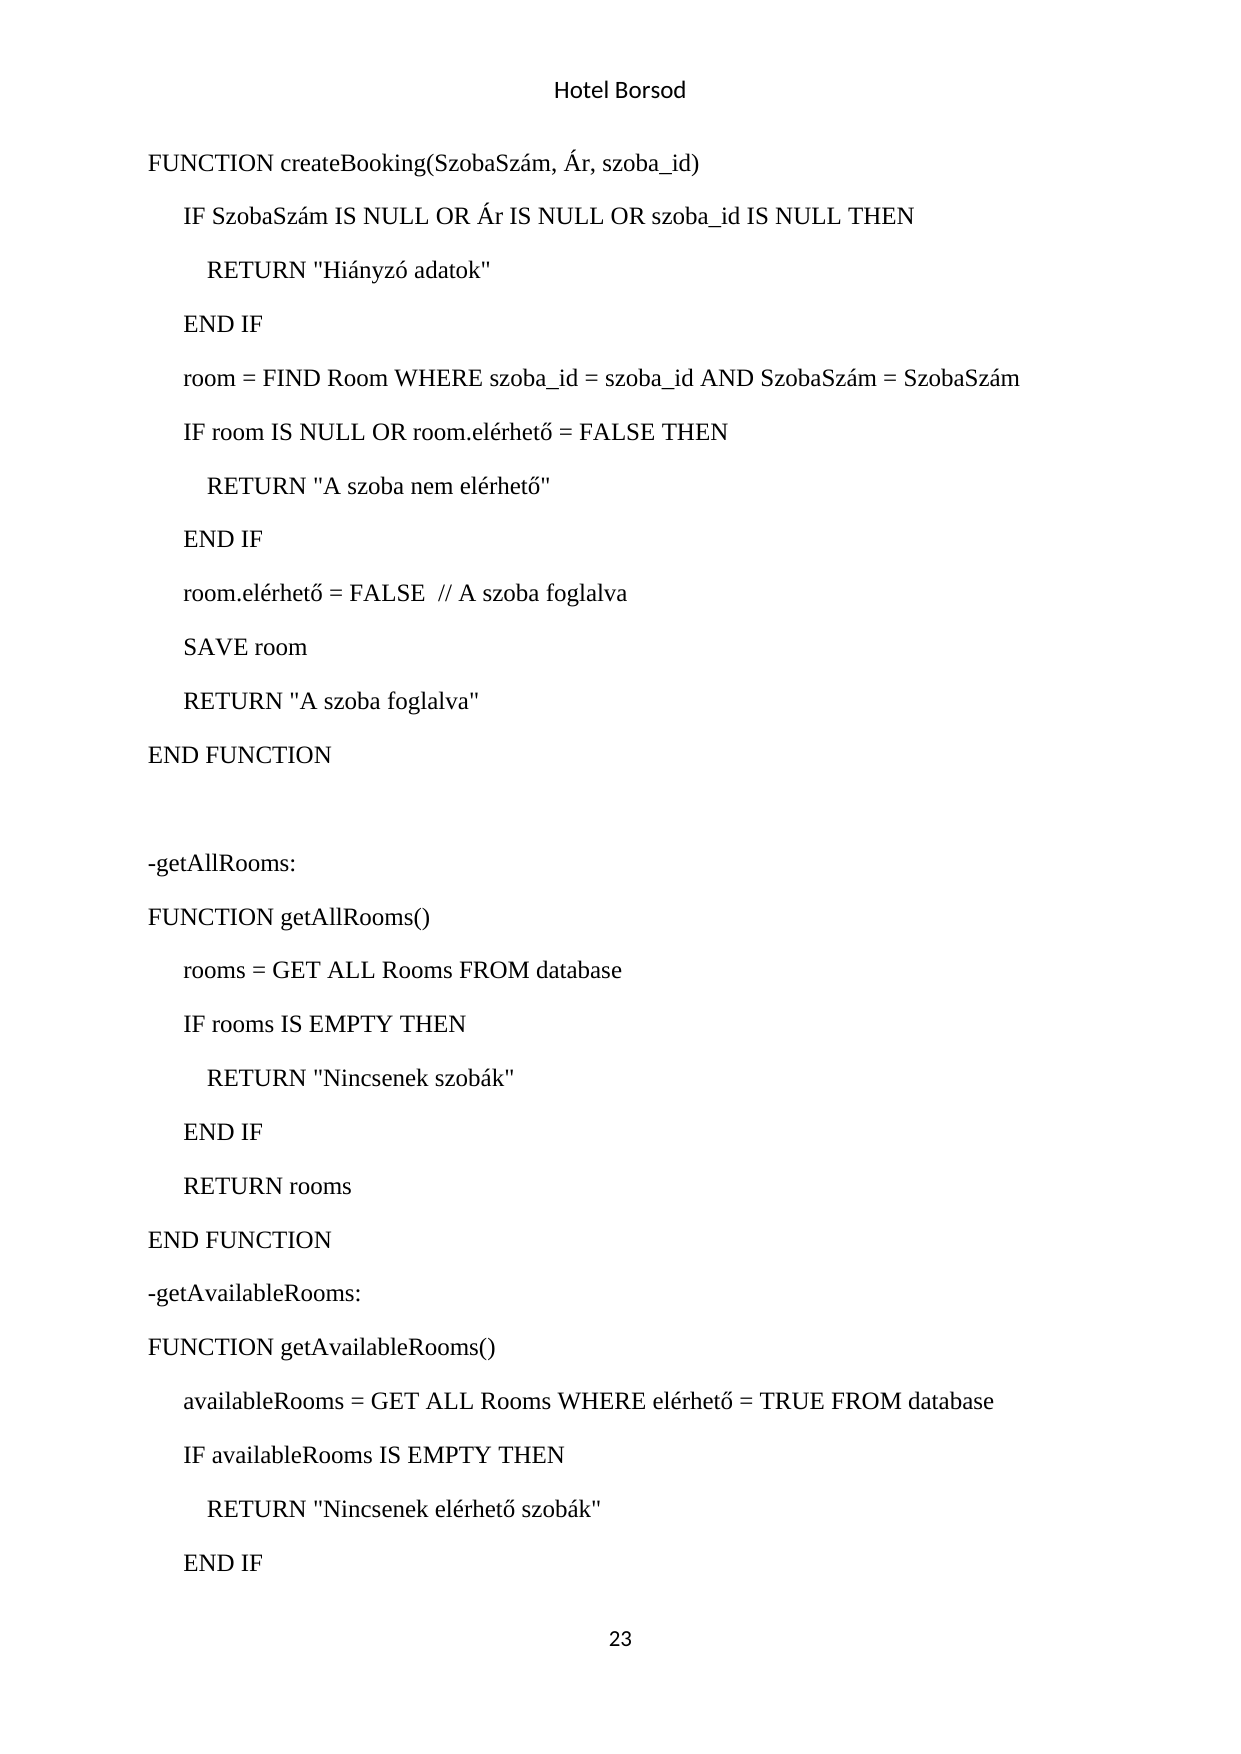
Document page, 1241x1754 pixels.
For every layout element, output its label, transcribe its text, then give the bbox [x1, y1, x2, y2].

text -getAllRooms: [148, 848, 1093, 876]
text END IF [183, 1548, 1093, 1577]
text FUNCTION createBooking(SzobaSzám, Ár, szoba_id) [148, 148, 1093, 176]
text RETURN "A szoba foglalva" [183, 686, 1093, 715]
text END FUNCTION [148, 740, 1093, 769]
text FUNCTION getAvailableRooms() [148, 1332, 1093, 1361]
text END IF [183, 524, 1093, 553]
text IF availableRooms IS EMPTY THEN [183, 1440, 1093, 1469]
text IF rooms IS EMPTY THEN [183, 1009, 1093, 1038]
text IF room IS NULL OR room.elérhető = FALSE THEN [183, 417, 1093, 446]
text RETURN "Nincsenek elérhető szobák" [207, 1494, 1093, 1523]
text room = FIND Room WHERE szoba_id = szoba_id AND SzobaSzám = SzobaSzám [183, 363, 1093, 392]
text room.elérhető = FALSE // A szoba foglalva [183, 578, 1093, 607]
text RETURN rooms [183, 1171, 1093, 1199]
text RETURN "A szoba nem elérhető" [207, 471, 1093, 499]
text END IF [183, 1117, 1093, 1146]
text FUNCTION getAllRooms() [148, 902, 1093, 930]
text IF SzobaSzám IS NULL OR Ár IS NULL OR szoba_id IS NULL THEN [183, 201, 1093, 230]
text END IF [183, 309, 1093, 338]
text RETURN "Nincsenek szobák" [207, 1063, 1093, 1092]
text rooms = GET ALL Rooms FROM database [183, 955, 1093, 984]
text END FUNCTION [148, 1225, 1093, 1253]
text availableRooms = GET ALL Rooms WHERE elérhető = TRUE FROM database [183, 1386, 1093, 1415]
text SAVE room [183, 632, 1093, 661]
text -getAvailableRooms: [148, 1278, 1093, 1307]
text RETURN "Hiányzó adatok" [207, 255, 1093, 284]
